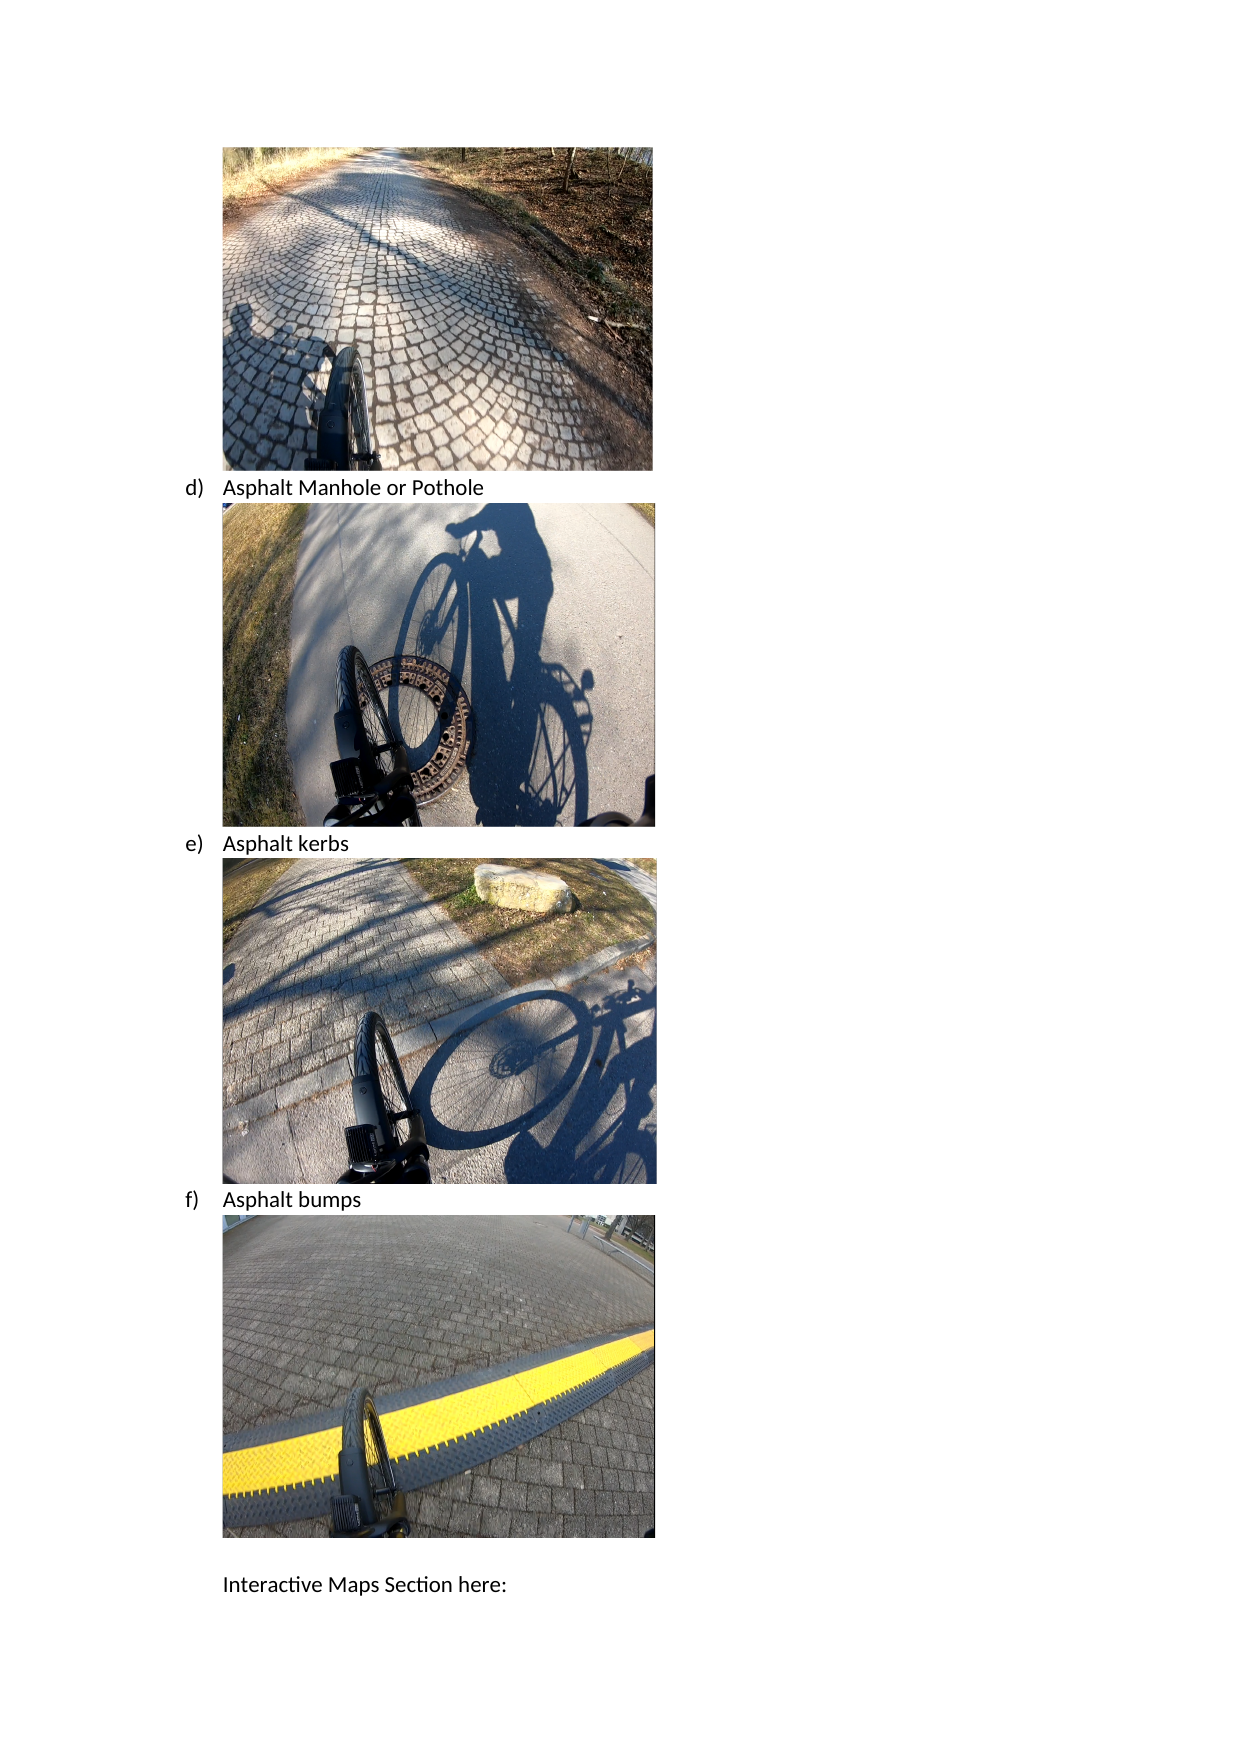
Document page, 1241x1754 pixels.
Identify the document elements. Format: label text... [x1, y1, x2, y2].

picture [222, 858, 657, 1184]
list Asphalt kerbs [185, 829, 1093, 857]
picture [222, 147, 653, 471]
list Interactive Maps Section here: [223, 1570, 1093, 1598]
picture [222, 1215, 655, 1538]
list Asphalt bumps [185, 1185, 1093, 1213]
list Asphalt Manhole or Pothole [185, 473, 1093, 501]
picture [222, 503, 655, 827]
